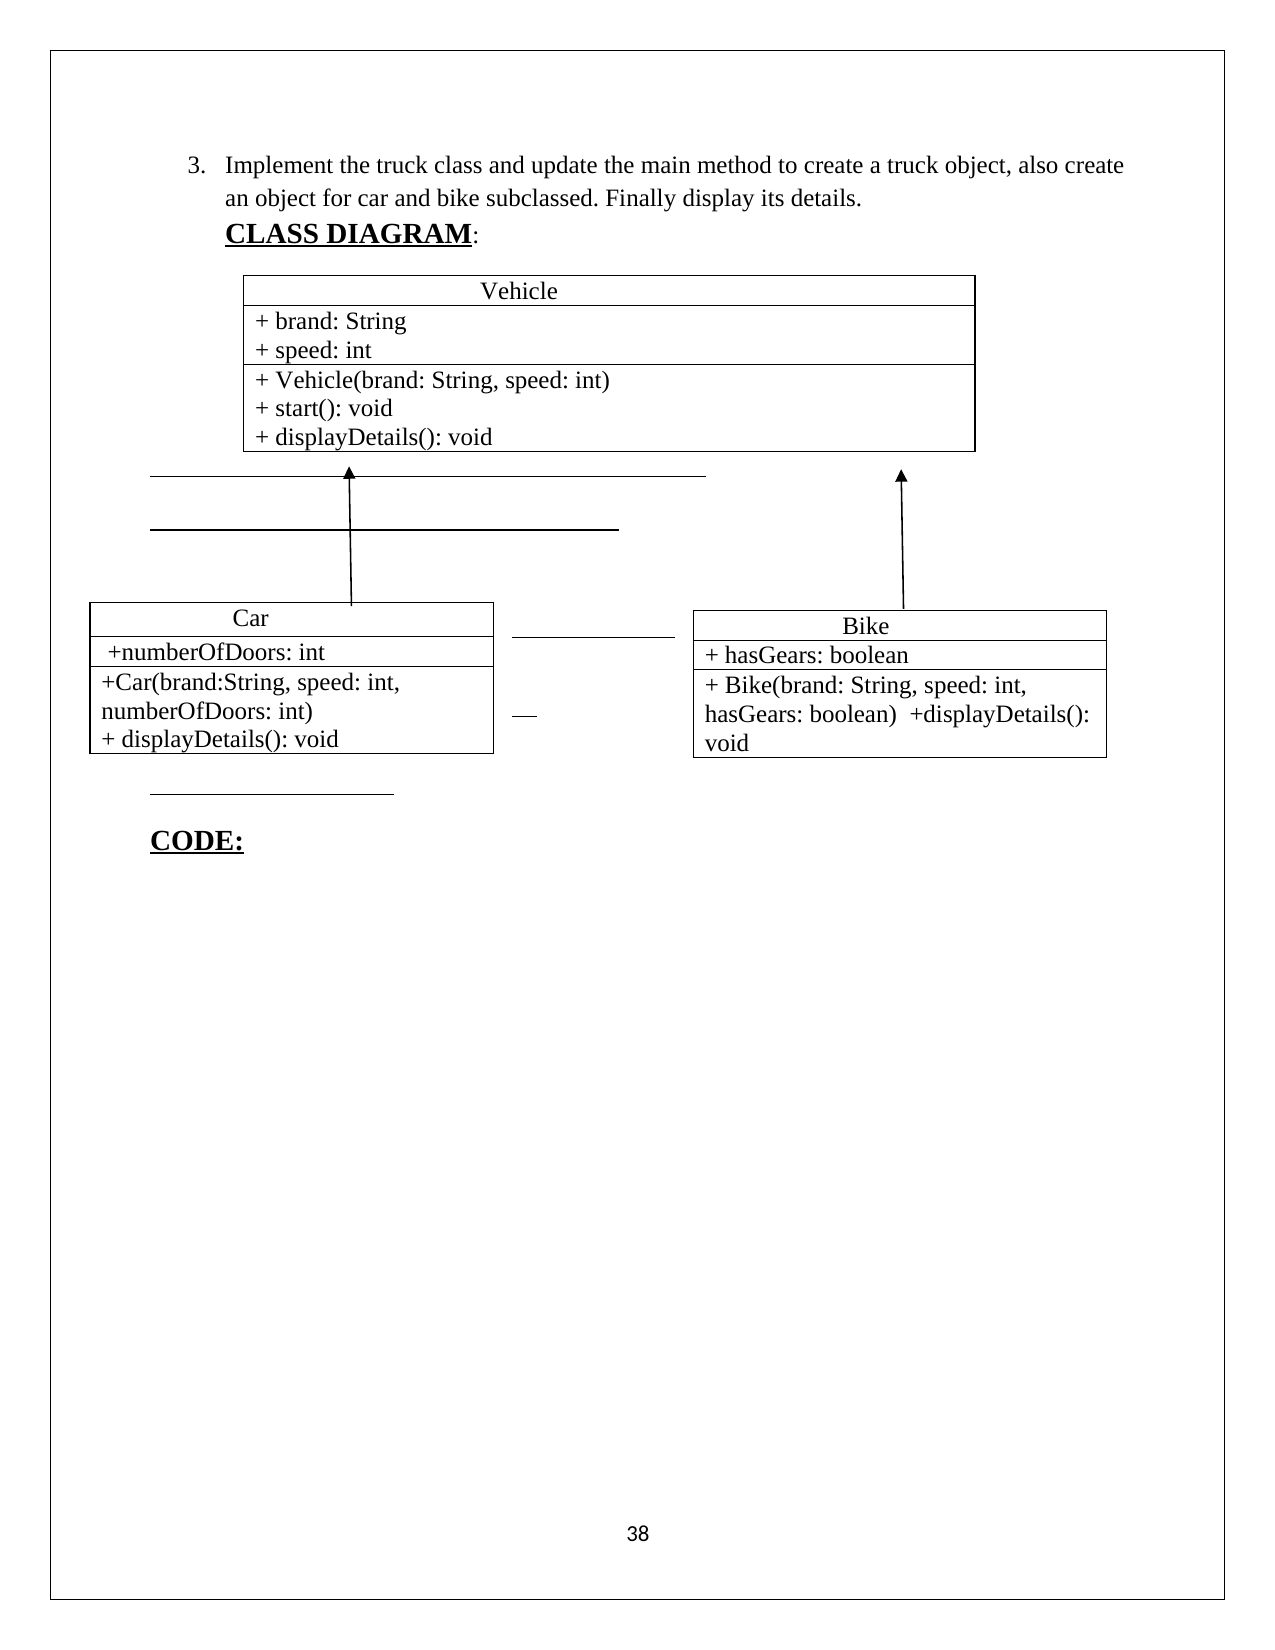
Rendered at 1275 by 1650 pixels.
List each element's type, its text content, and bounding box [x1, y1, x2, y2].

table_cell + hasGears: boolean [694, 641, 1106, 669]
table_header Bike [694, 611, 1106, 639]
list CLASS DIAGRAM: [225, 216, 1125, 249]
table_cell +Car(brand:String, speed: int, numberOfDoors: int) + displayDetails(): void [91, 667, 493, 753]
text CODE: [150, 823, 1125, 856]
table_cell +numberOfDoors: int [91, 637, 493, 666]
table_cell + Bike(brand: String, speed: int, hasGears: boolean) +displayDetails(): void [694, 670, 1106, 757]
table_cell + brand: String + speed: int [244, 306, 974, 364]
table_cell + Vehicle(brand: String, speed: int) + start(): void + displayDetails(): void [244, 365, 974, 451]
table_header Vehicle [244, 276, 974, 305]
table_header Car [91, 603, 493, 636]
list Implement the truck class and update the main method to create a truck object, also create an object for car and bike subclassed. Finally display its details. [187, 150, 1125, 212]
